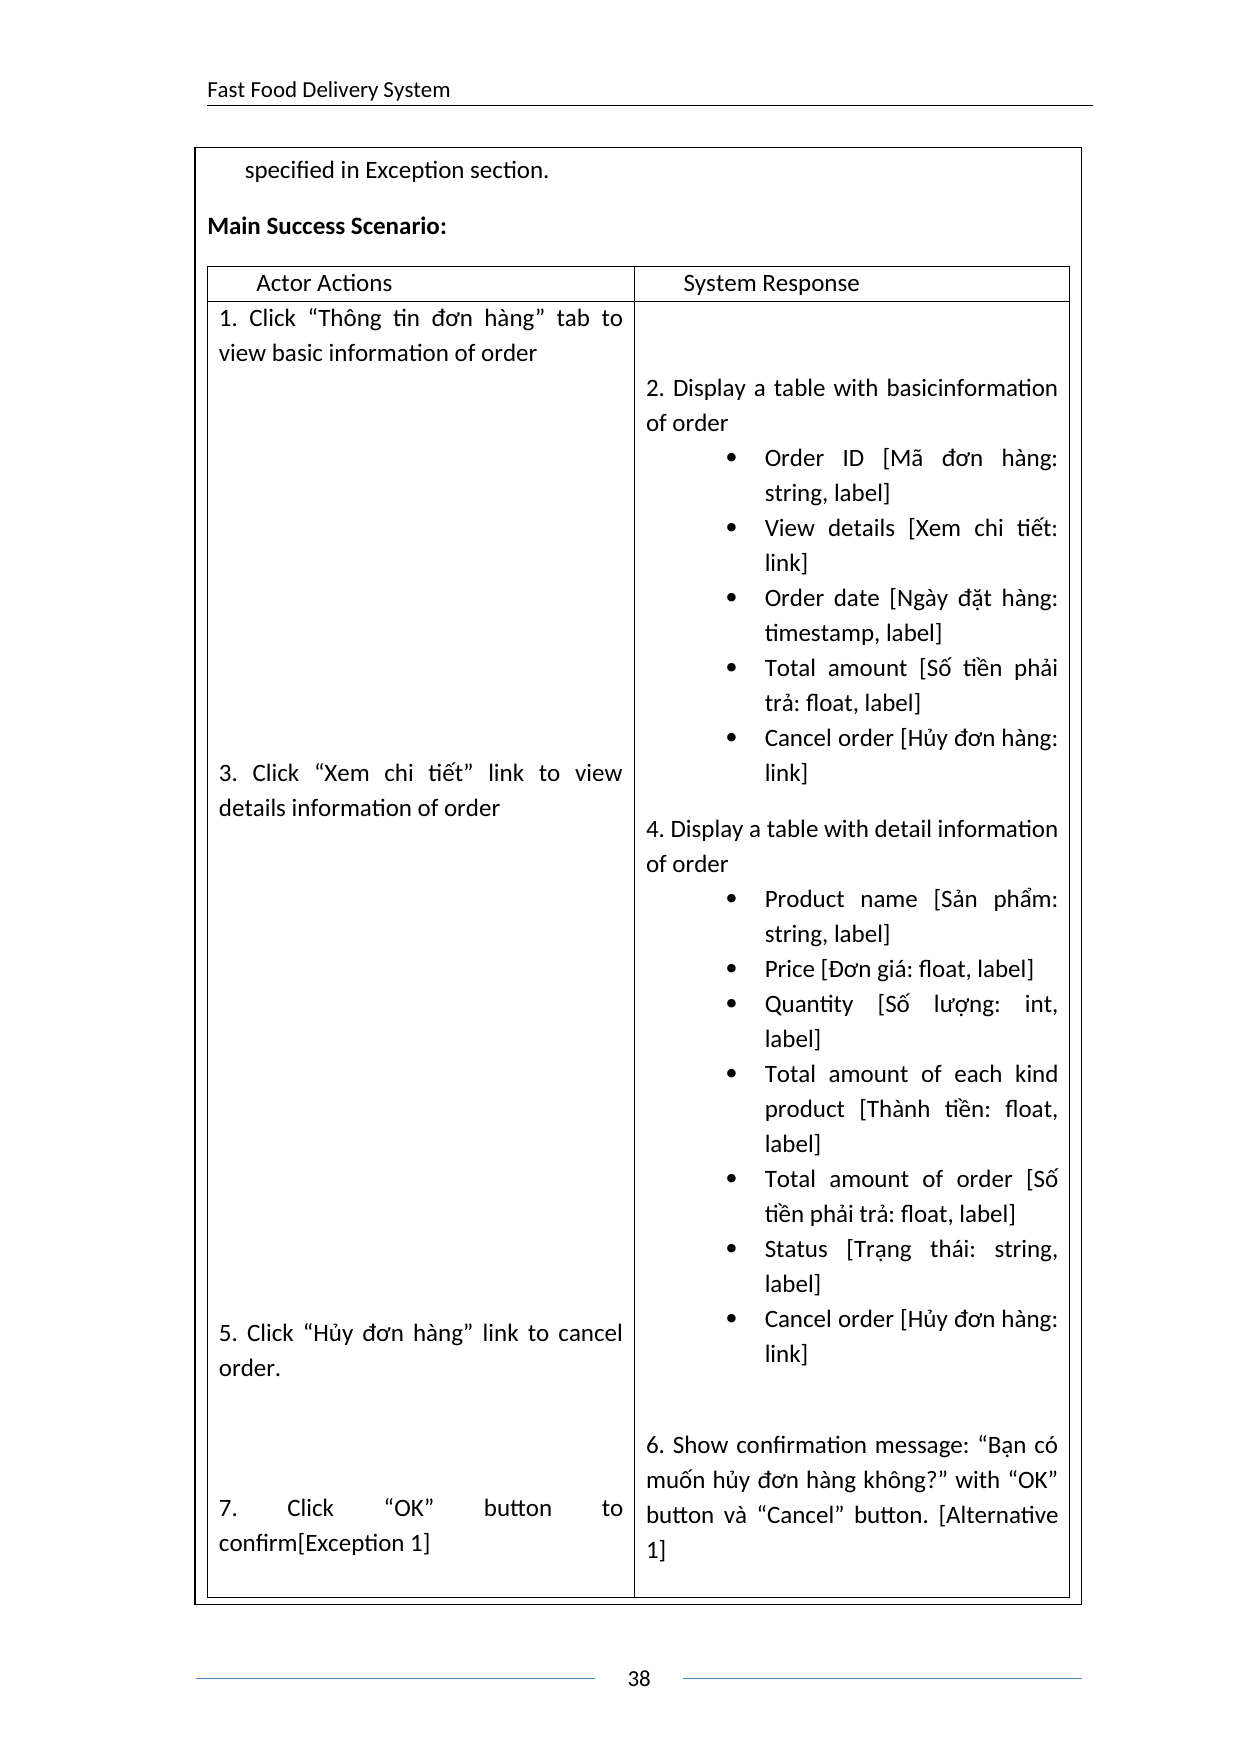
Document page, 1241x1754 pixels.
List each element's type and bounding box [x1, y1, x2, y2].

table_cell [196, 148, 1081, 1604]
